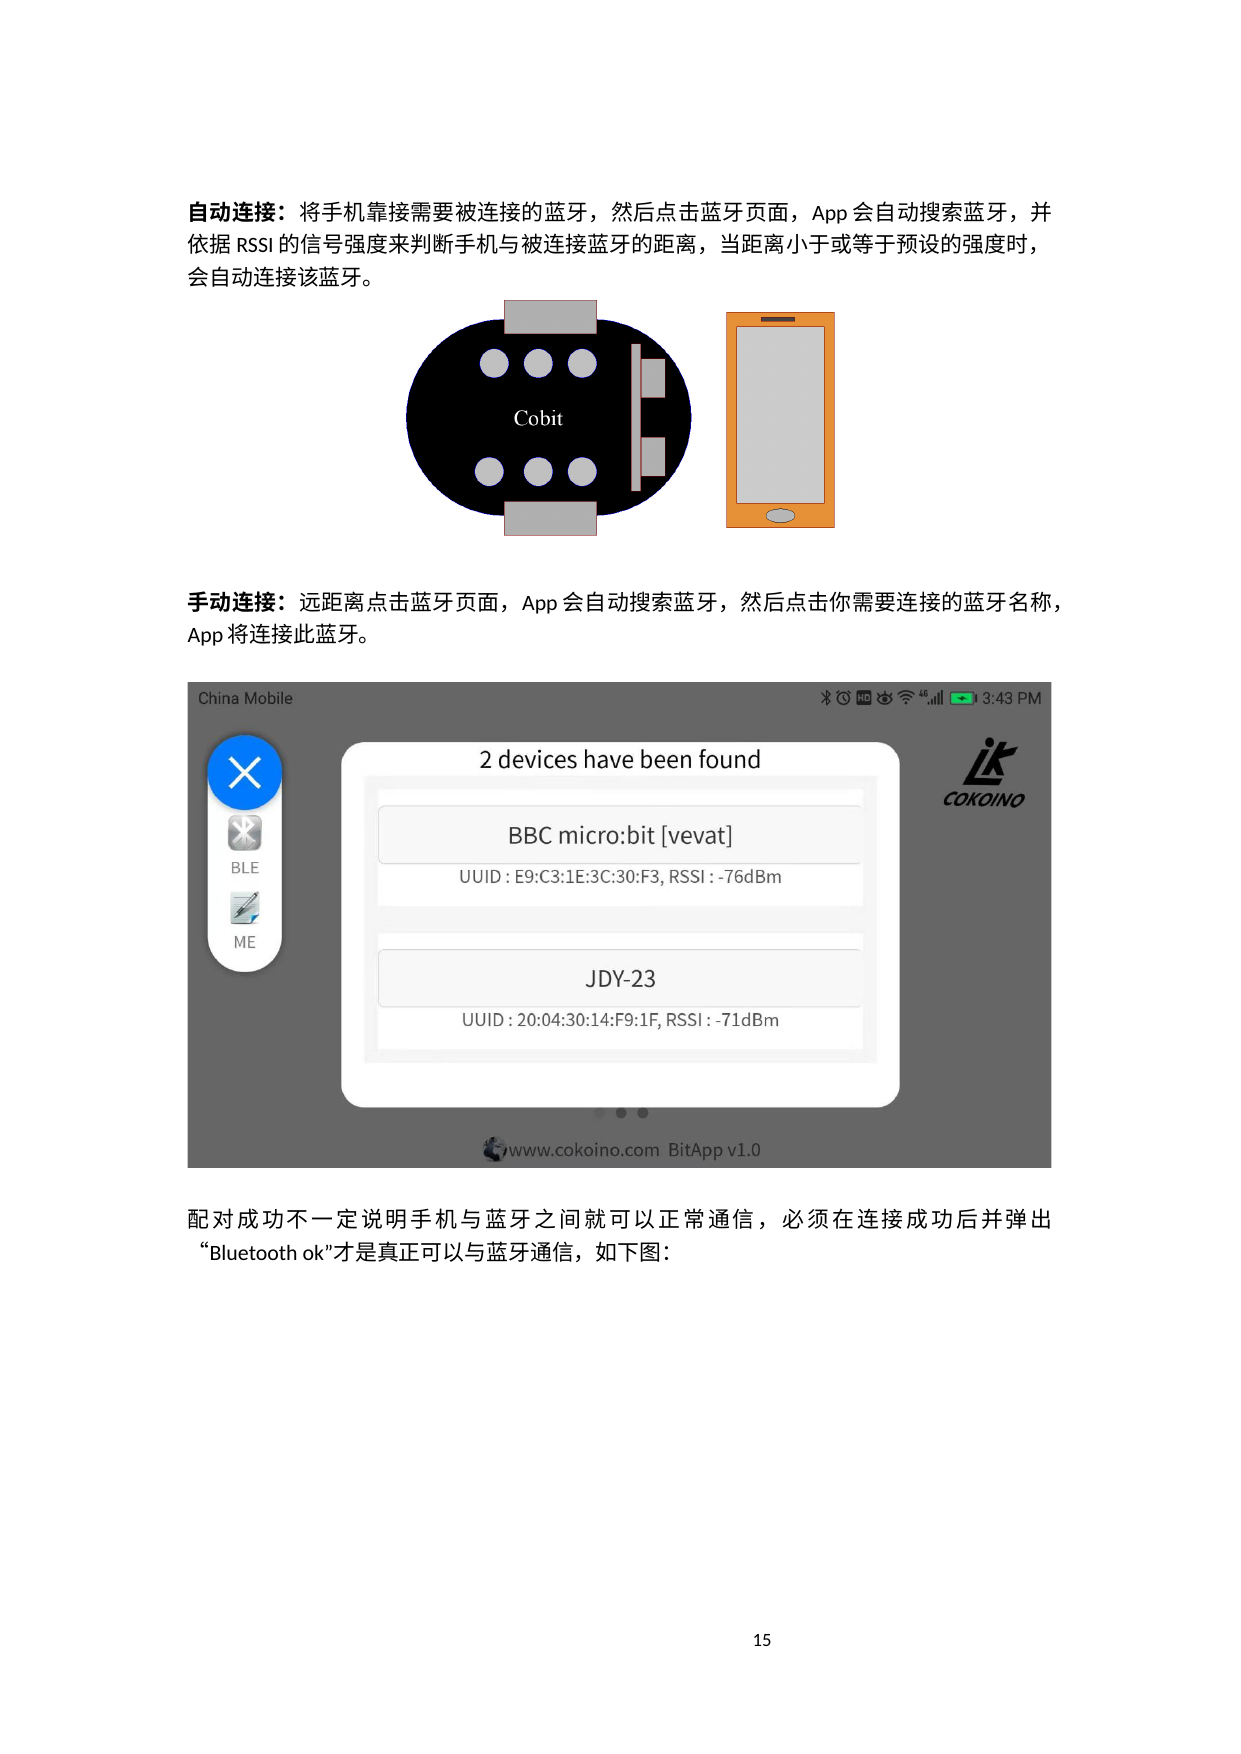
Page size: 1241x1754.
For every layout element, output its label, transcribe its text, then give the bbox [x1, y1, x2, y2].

text 自动连接：将手机靠接需要被连接的蓝牙，然后点击蓝牙页面，App会自动搜索蓝牙，并依据RSSI的信号强度来判断手机与被连接蓝牙的距离，当距离小于或等于预设的强度时，会自动连接该蓝牙。 [187, 194, 1053, 292]
text 配对成功不一定说明手机与蓝牙之间就可以正常通信，必须在连接成功后并弹出“Bluetooth ok”才是真正可以与蓝牙通信，如下图： [187, 1202, 1053, 1267]
picture [395, 292, 845, 544]
text 手动连接：远距离点击蓝牙页面，App会自动搜索蓝牙，然后点击你需要连接的蓝牙名称，App将连接此蓝牙。 [187, 584, 1053, 649]
picture [187, 682, 1052, 1168]
